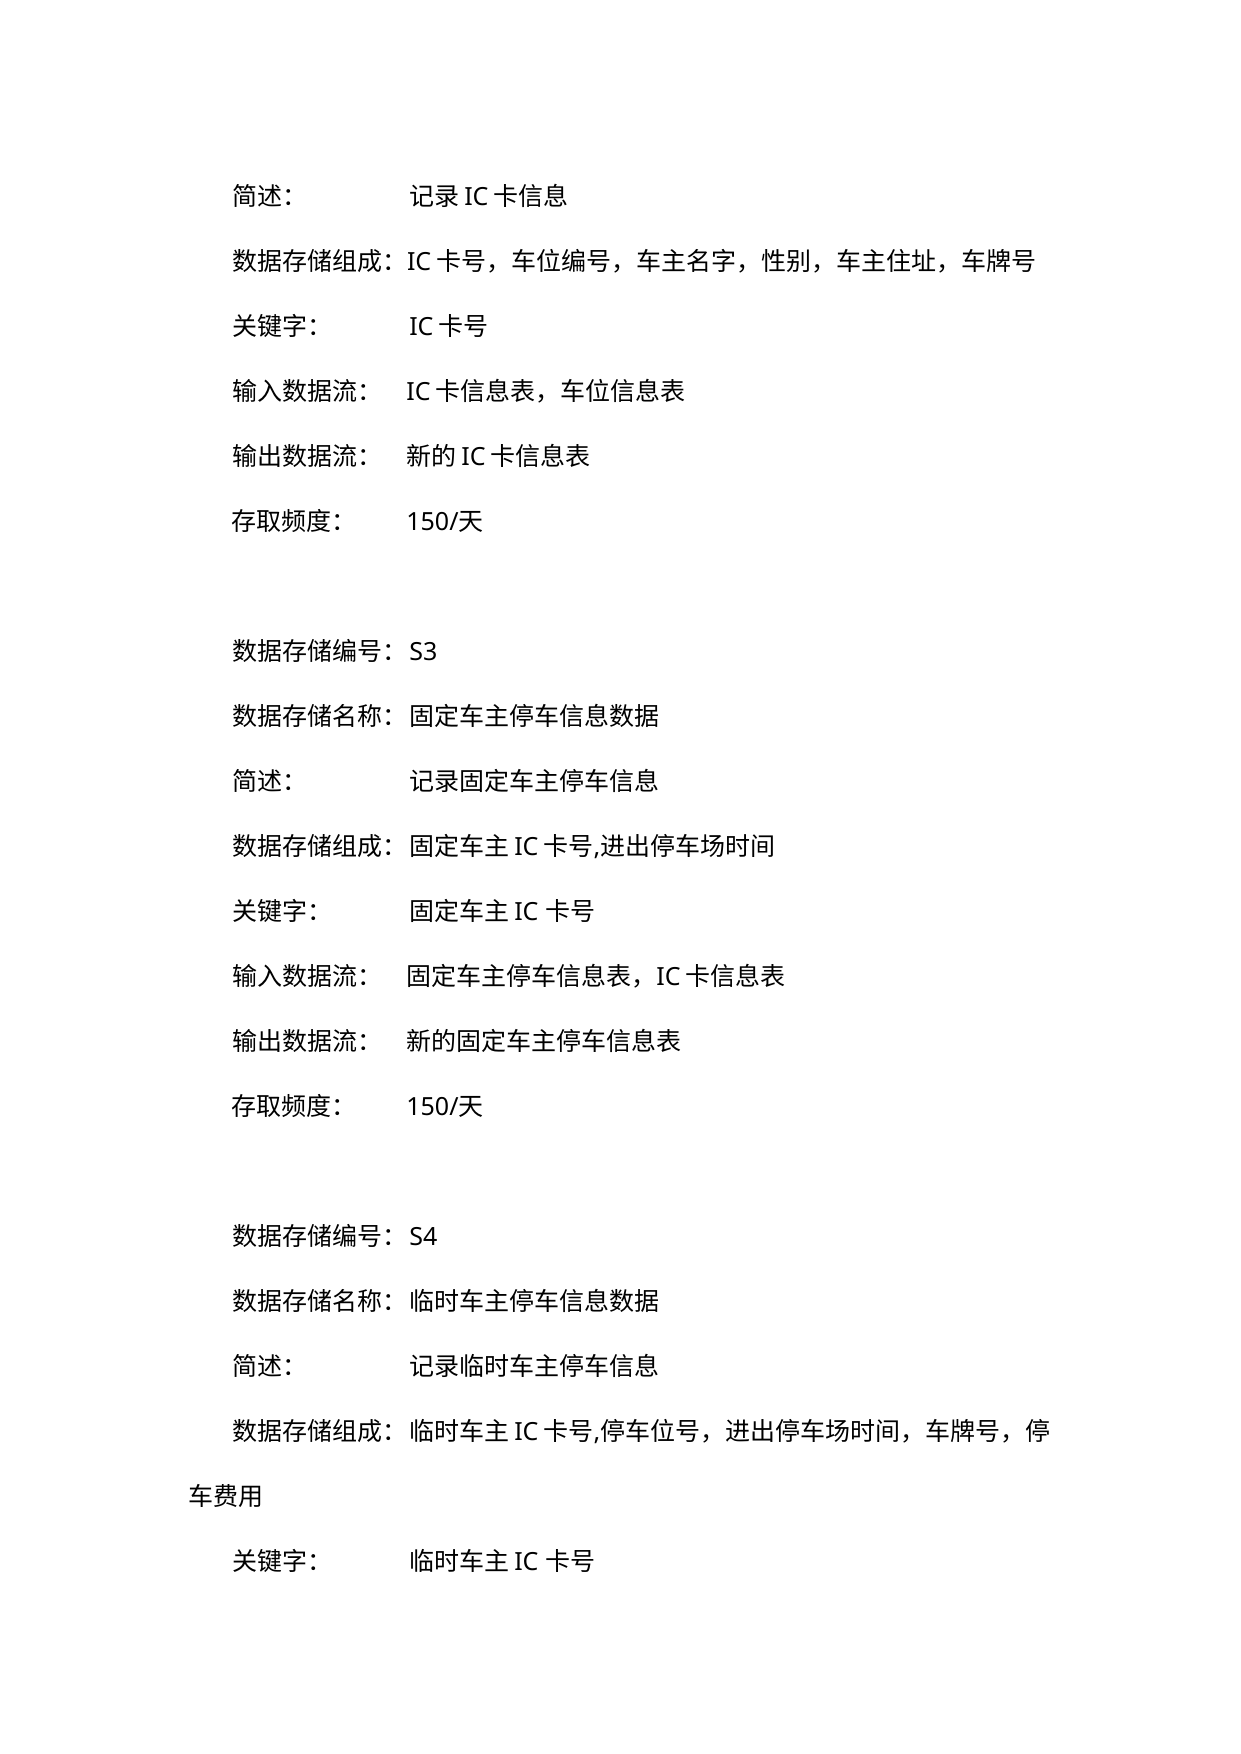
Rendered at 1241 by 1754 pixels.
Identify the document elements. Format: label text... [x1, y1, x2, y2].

text 数据存储名称： 临时车主停车信息数据 [188, 1267, 1053, 1332]
text 输入数据流： IC卡信息表，车位信息表 [188, 357, 1053, 422]
text 输出数据流： 新的固定车主停车信息表 [188, 1007, 1053, 1072]
text 关键字： 临时车主IC 卡号 [188, 1527, 1053, 1592]
text 数据存储组成： 固定车主IC卡号,进出停车场时间 [188, 812, 1053, 877]
text 关键字： 固定车主IC 卡号 [188, 877, 1053, 942]
text 存取频度： 150/天 [187, 487, 1053, 552]
text 简述： 记录临时车主停车信息 [188, 1332, 1053, 1397]
text 简述： 记录IC卡信息 [188, 162, 1053, 227]
text 数据存储组成：IC卡号，车位编号，车主名字，性别，车主住址，车牌号 [188, 227, 1053, 292]
text 数据存储名称： 固定车主停车信息数据 [188, 682, 1053, 747]
text 关键字： IC卡号 [188, 292, 1053, 357]
text 数据存储组成： 临时车主IC卡号,停车位号，进出停车场时间，车牌号，停车费用 [188, 1397, 1053, 1527]
text 数据存储编号： S4 [188, 1202, 1053, 1267]
text 简述： 记录固定车主停车信息 [188, 747, 1053, 812]
text 存取频度： 150/天 [187, 1072, 1053, 1137]
text 数据存储编号： S3 [188, 617, 1053, 682]
text 输入数据流： 固定车主停车信息表，IC卡信息表 [188, 942, 1053, 1007]
text 输出数据流： 新的IC卡信息表 [188, 422, 1053, 487]
